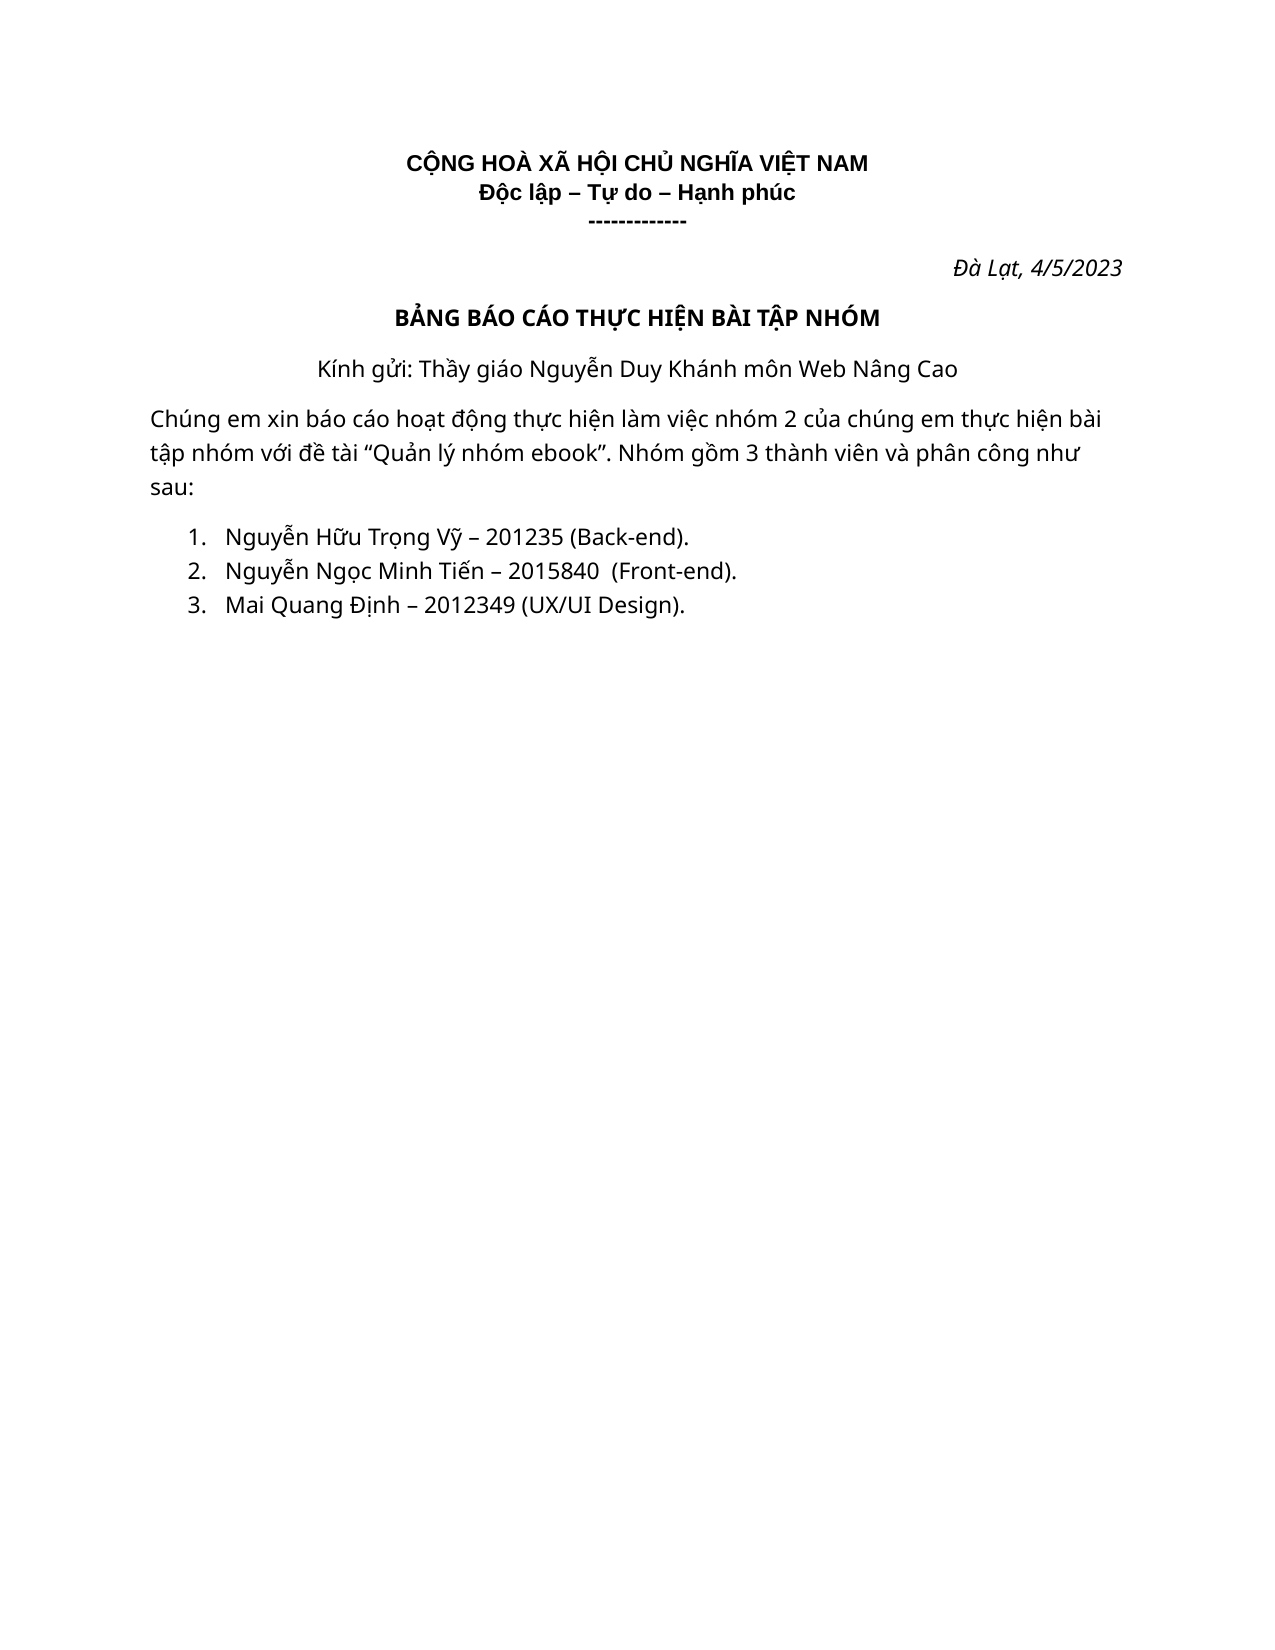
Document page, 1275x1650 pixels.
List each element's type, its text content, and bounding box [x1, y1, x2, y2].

text CỘNG HOÀ XÃ HỘI CHỦ NGHĨA VIỆT NAM Độc lập – Tự do – Hạnh phúc ------------- [150, 150, 1125, 233]
text Chúng em xin báo cáo hoạt động thực hiện làm việc nhóm 2 của chúng em thực hiện bài tập nhóm với đề tài “Quản lý nhóm ebook”. Nhóm gồm 3 thành viên và phân công như sau: [150, 403, 1125, 502]
text Kính gửi: Thầy giáo Nguyễn Duy Khánh môn Web Nâng Cao [150, 353, 1125, 384]
list Nguyễn Ngọc Minh Tiến – 2015840 (Front-end). [187, 555, 1125, 586]
text Đà Lạt, 4/5/2023 [150, 252, 1125, 283]
list Mai Quang Định – 2012349 (UX/UI Design). [187, 589, 1125, 620]
list Nguyễn Hữu Trọng Vỹ – 201235 (Back-end). [187, 521, 1125, 552]
text BẢNG BÁO CÁO THỰC HIỆN BÀI TẬP NHÓM [150, 302, 1125, 334]
